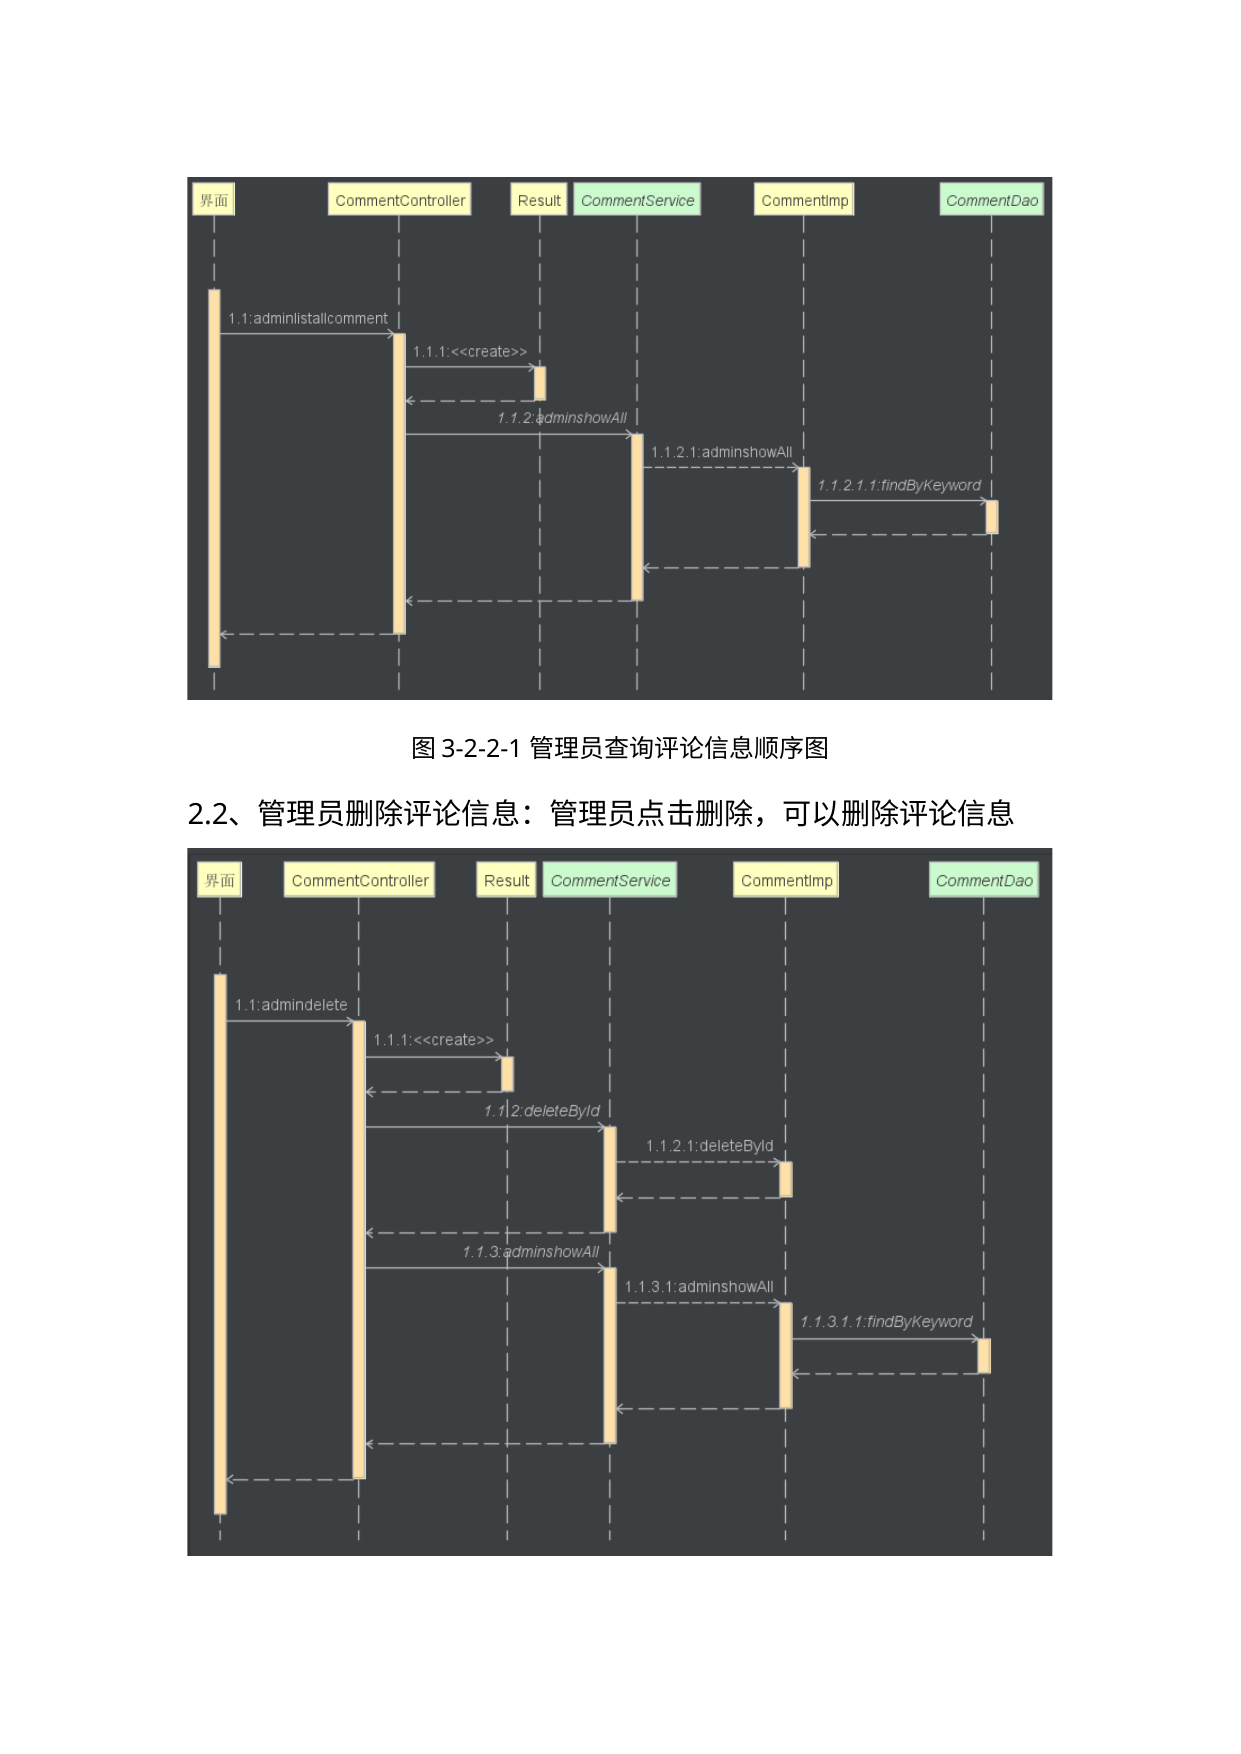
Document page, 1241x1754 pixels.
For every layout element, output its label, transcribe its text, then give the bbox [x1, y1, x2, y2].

text 2.2、管理员删除评论信息：管理员点击删除，可以删除评论信息 [187, 779, 1053, 844]
text 图3-2-2-1 管理员查询评论信息顺序图 [187, 714, 1053, 779]
picture [187, 177, 1053, 700]
picture [187, 848, 1053, 1556]
